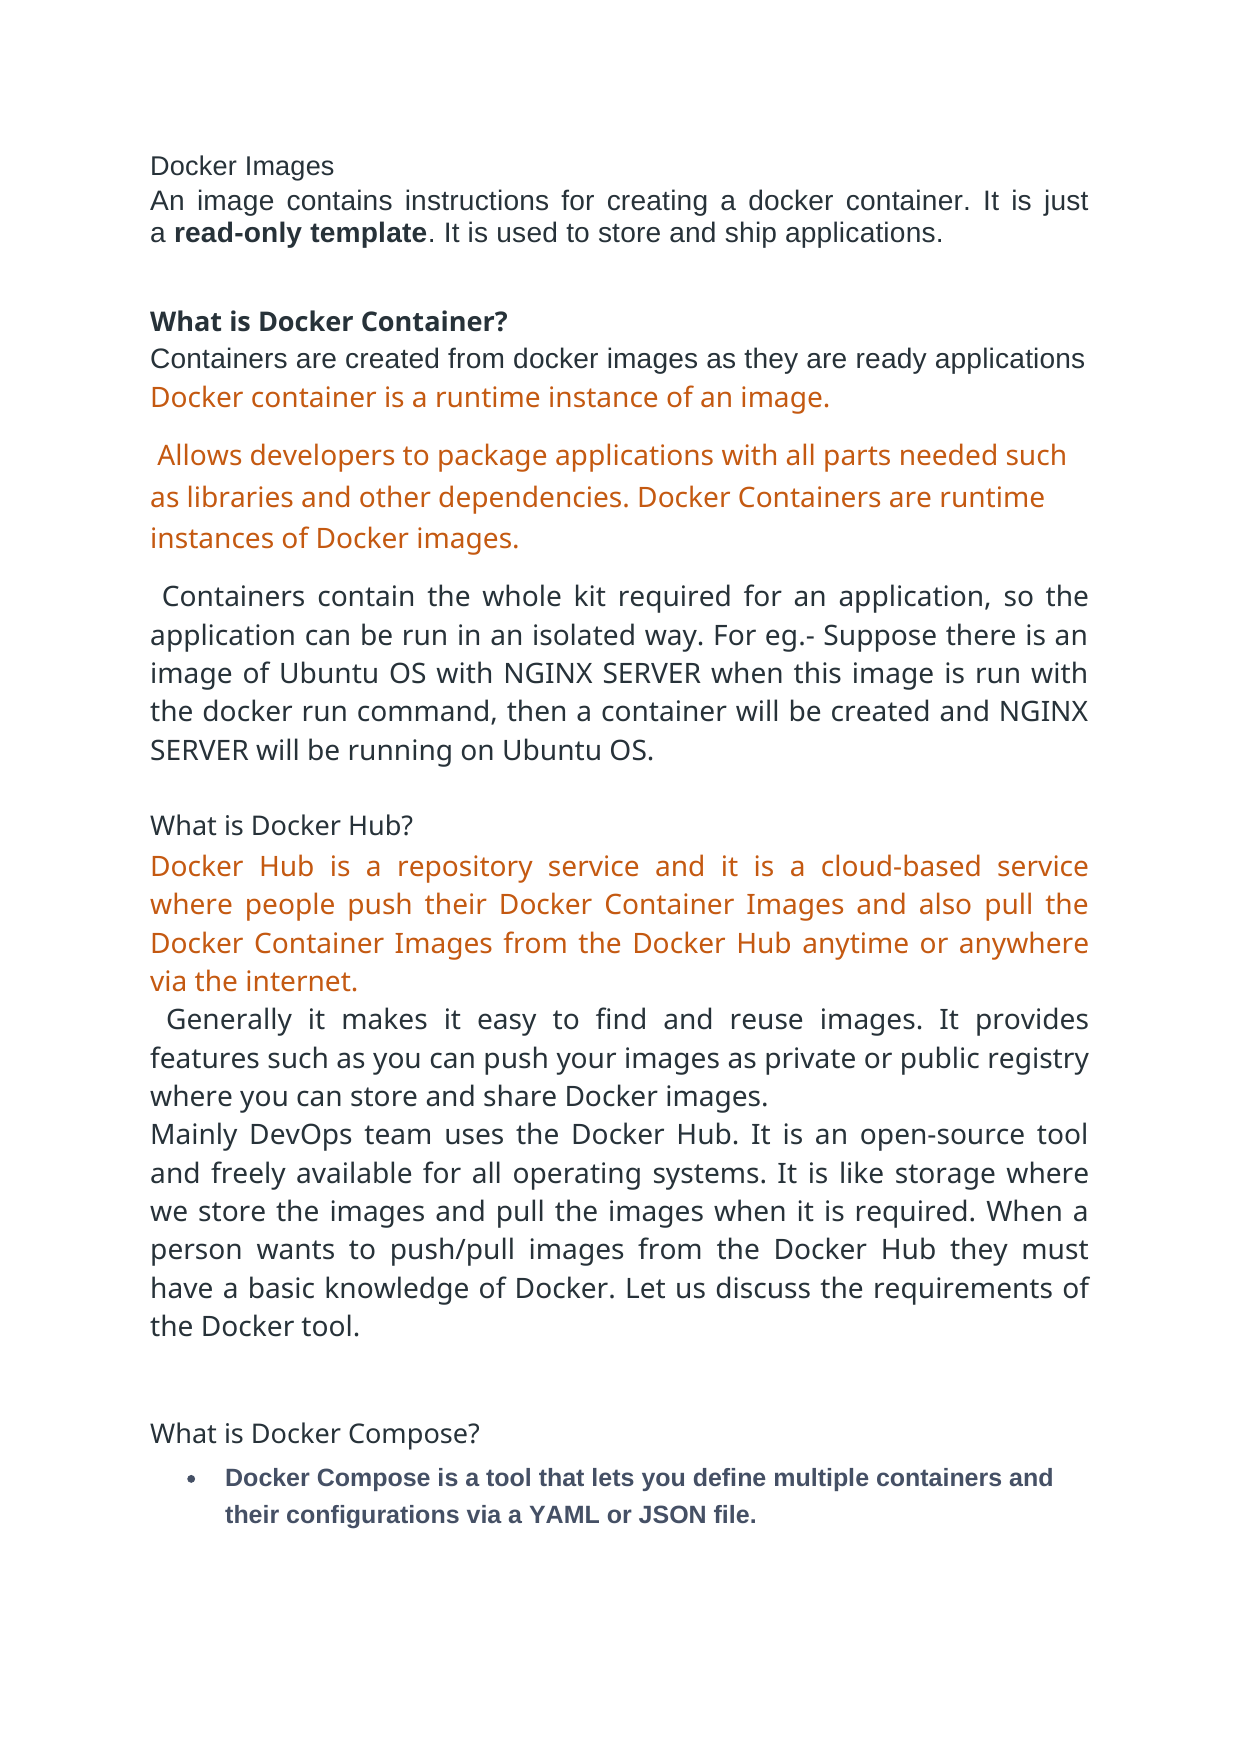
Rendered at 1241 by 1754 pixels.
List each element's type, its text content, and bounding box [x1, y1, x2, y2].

text Allows developers to package applications with all parts needed such as libraries and other dependencies. Docker Containers are runtime instances of Docker images. [150, 436, 1090, 557]
text Mainly DevOps team uses the Docker Hub. It is an open-source tool and freely available for all operating systems. It is like storage where we store the images and pull the images when it is required. When a person wants to push/pull images from the Docker Hub they must have a basic knowledge of Docker. Let us discuss the requirements of the Docker tool. [150, 1114, 1090, 1344]
text Generally it makes it easy to find and reuse images. It provides features such as you can push your images as private or public registry where you can store and share Docker images. [150, 999, 1090, 1114]
text Docker Hub is a repository service and it is a cloud-based service where people push their Docker Container Images and also pull the Docker Container Images from the Docker Hub anytime or anywhere via the internet. [150, 846, 1090, 999]
subtitle What is Docker Hub? [150, 806, 1090, 843]
subtitle Docker Images [150, 150, 1090, 181]
list Docker Compose is a tool that lets you define multiple containers and their configurations via a YAML or JSON file. [187, 1454, 1090, 1529]
text Containers are created from docker images as they are ready applications Docker container is a runtime instance of an image. [150, 342, 1090, 416]
text Containers contain the whole kit required for an application, so the application can be run in an isolated way. For eg.- Suppose there is an image of Ubuntu OS with NGINX SERVER when this image is run with the docker run command, then a container will be created and NGINX SERVER will be running on Ubuntu OS. [150, 576, 1090, 768]
subtitle What is Docker Compose? [150, 1414, 1090, 1451]
subtitle What is Docker Container? [150, 302, 1090, 339]
text An image contains instructions for creating a docker container. It is just a read-only template. It is used to store and ship applications. [150, 184, 1090, 248]
